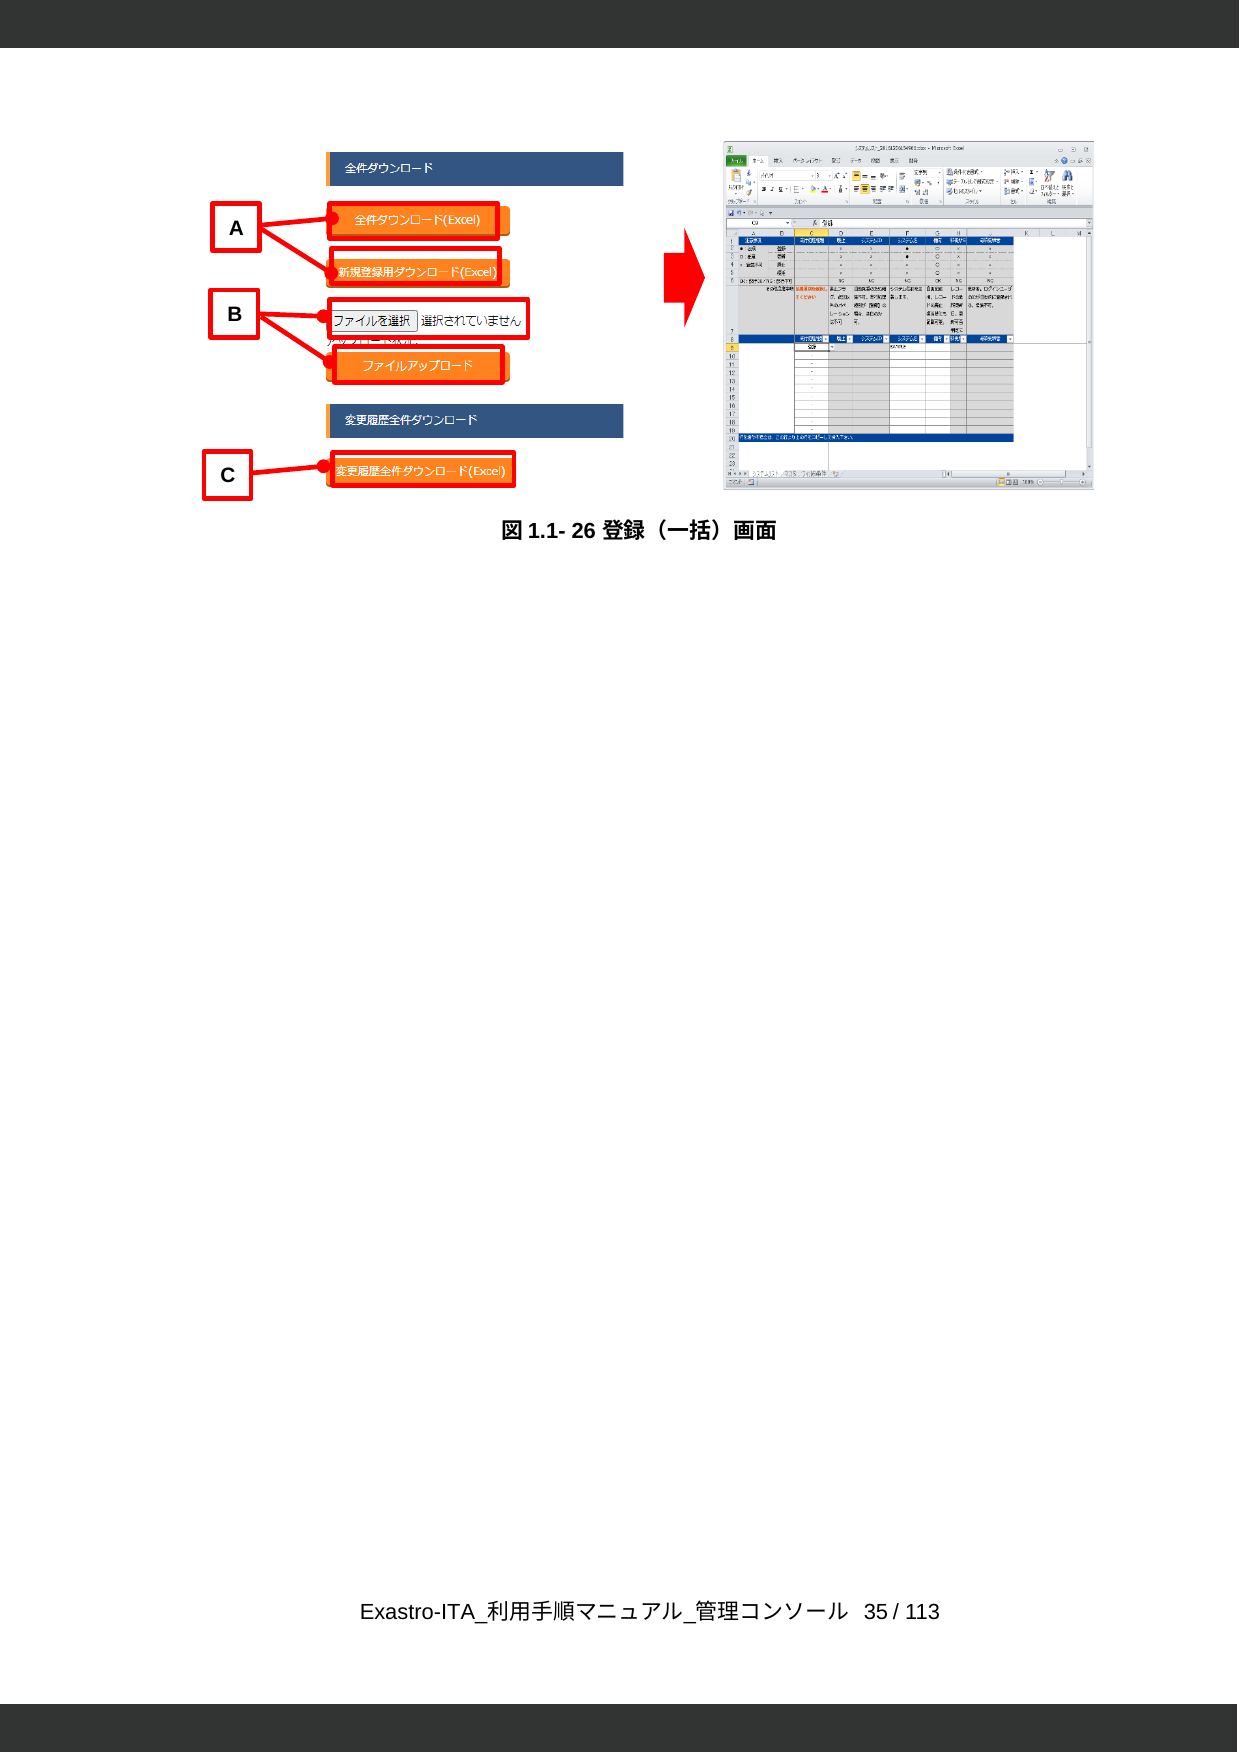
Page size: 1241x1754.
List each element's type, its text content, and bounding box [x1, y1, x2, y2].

picture [723, 141, 1094, 490]
picture [0, 0, 1239, 48]
picture [332, 206, 495, 236]
picture [332, 302, 526, 335]
picture [335, 455, 512, 483]
text 図 1.1- 26 登録（一括）画面 [148, 499, 1130, 559]
picture [318, 149, 624, 494]
picture [334, 251, 497, 281]
picture [337, 349, 500, 380]
picture [0, 1704, 1237, 1752]
